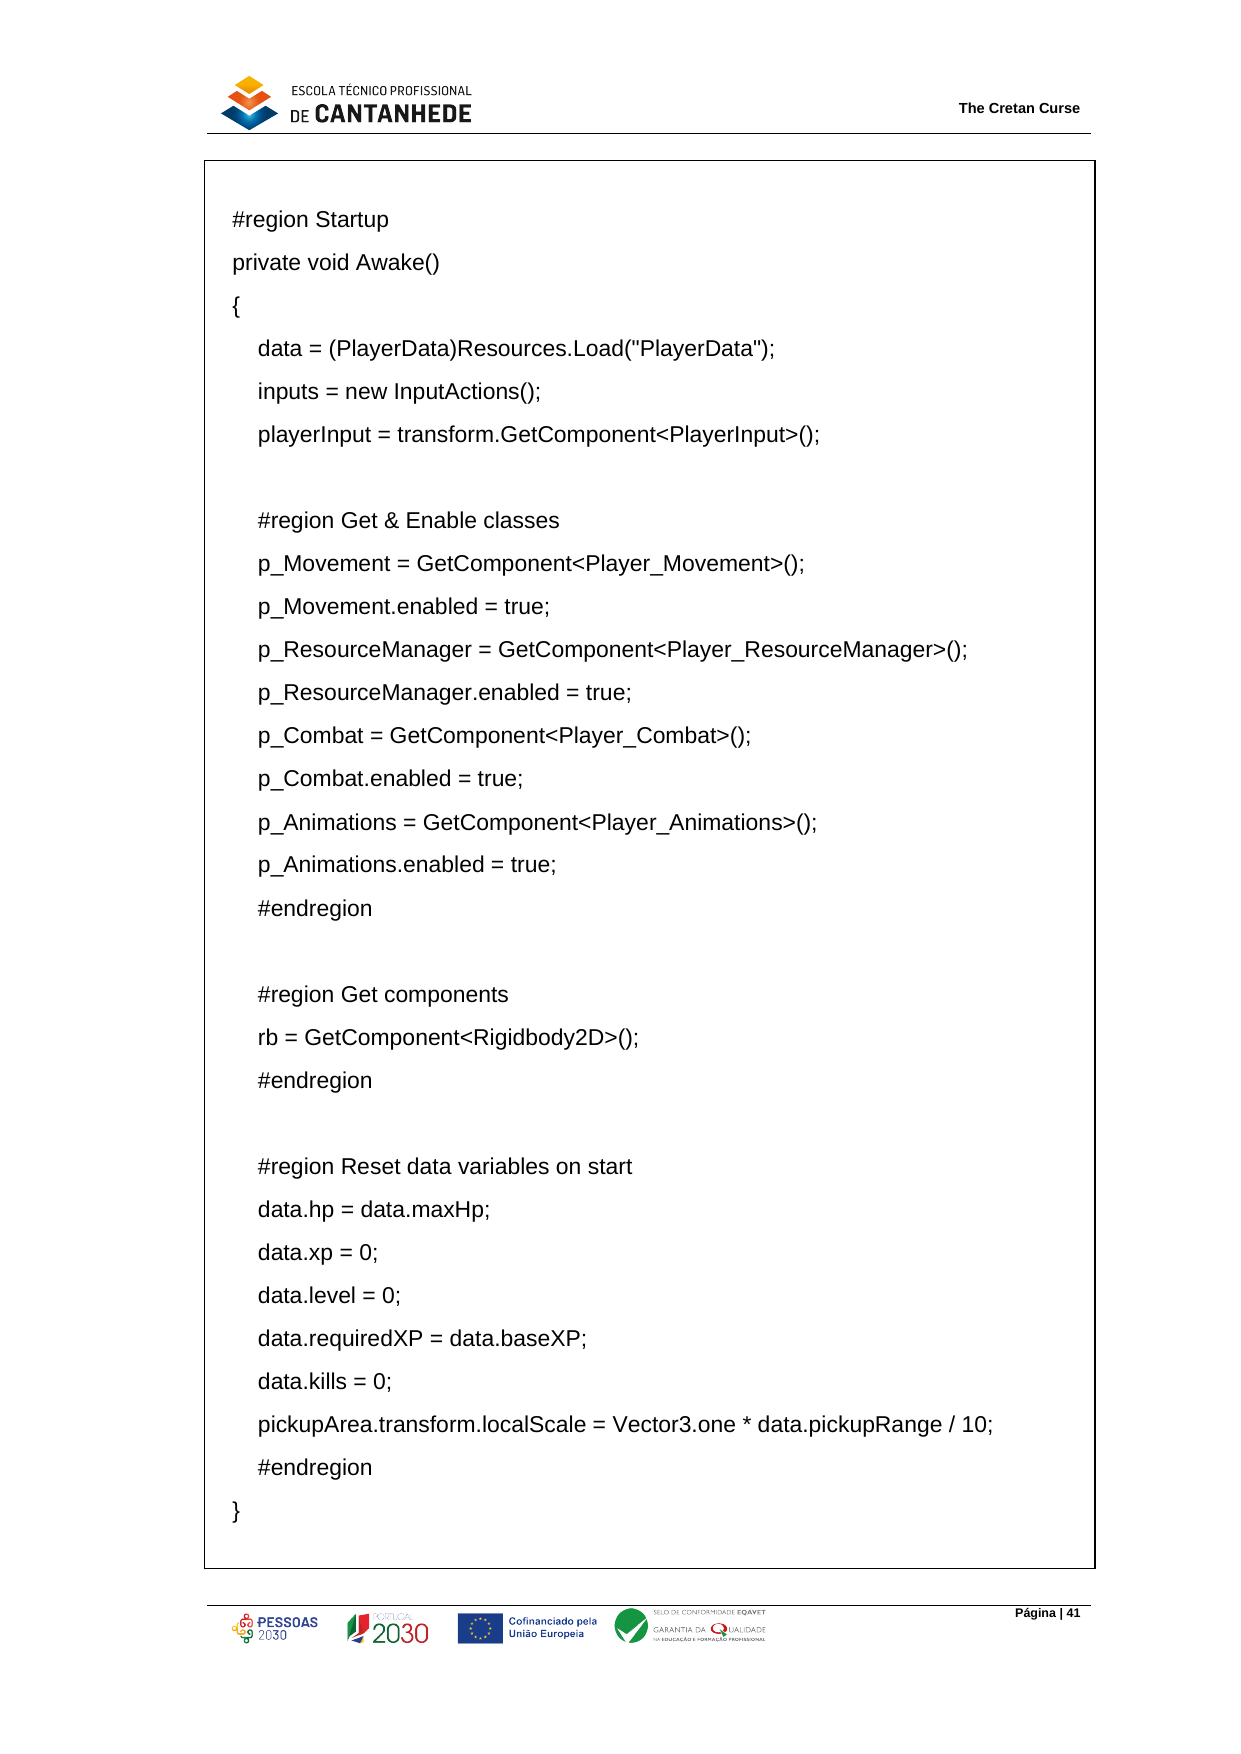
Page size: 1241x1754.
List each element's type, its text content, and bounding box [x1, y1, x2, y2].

picture [218, 1606, 608, 1654]
text p_Animations.enabled = true; [205, 848, 1094, 878]
text pickupArea.transform.localScale = Vector3.one * data.pickupRange / 10; [205, 1408, 1094, 1437]
text #region Reset data variables on start [205, 1149, 1094, 1179]
text #region Get & Enable classes [205, 504, 1094, 534]
text p_Animations = GetComponent<Player_Animations>(); [205, 805, 1094, 835]
text p_Movement = GetComponent<Player_Movement>(); [205, 547, 1094, 577]
text p_ResourceManager.enabled = true; [205, 676, 1094, 706]
text playerInput = transform.GetComponent<PlayerInput>(); [205, 418, 1094, 448]
text data.xp = 0; [205, 1236, 1094, 1265]
text data.requiredXP = data.baseXP; [205, 1322, 1094, 1351]
text p_Movement.enabled = true; [205, 590, 1094, 620]
text } [205, 1494, 1094, 1523]
text rb = GetComponent<Rigidbody2D>(); [205, 1020, 1094, 1050]
text #endregion [205, 1451, 1094, 1480]
picture [614, 1608, 766, 1643]
text inputs = new InputActions(); [205, 375, 1094, 404]
text #region Startup [205, 203, 1094, 232]
text p_Combat.enabled = true; [205, 762, 1094, 792]
text p_ResourceManager = GetComponent<Player_ResourceManager>(); [205, 633, 1094, 663]
text data.hp = data.maxHp; [205, 1192, 1094, 1222]
text #region Get components [205, 977, 1094, 1007]
text #endregion [205, 1063, 1094, 1093]
text #endregion [205, 891, 1094, 921]
text data.level = 0; [205, 1278, 1094, 1308]
text data = (PlayerData)Resources.Load("PlayerData"); [205, 332, 1094, 362]
picture [218, 73, 475, 133]
text data.kills = 0; [205, 1364, 1094, 1394]
text { [205, 289, 1094, 318]
text p_Combat = GetComponent<Player_Combat>(); [205, 719, 1094, 749]
text private void Awake() [205, 246, 1094, 276]
